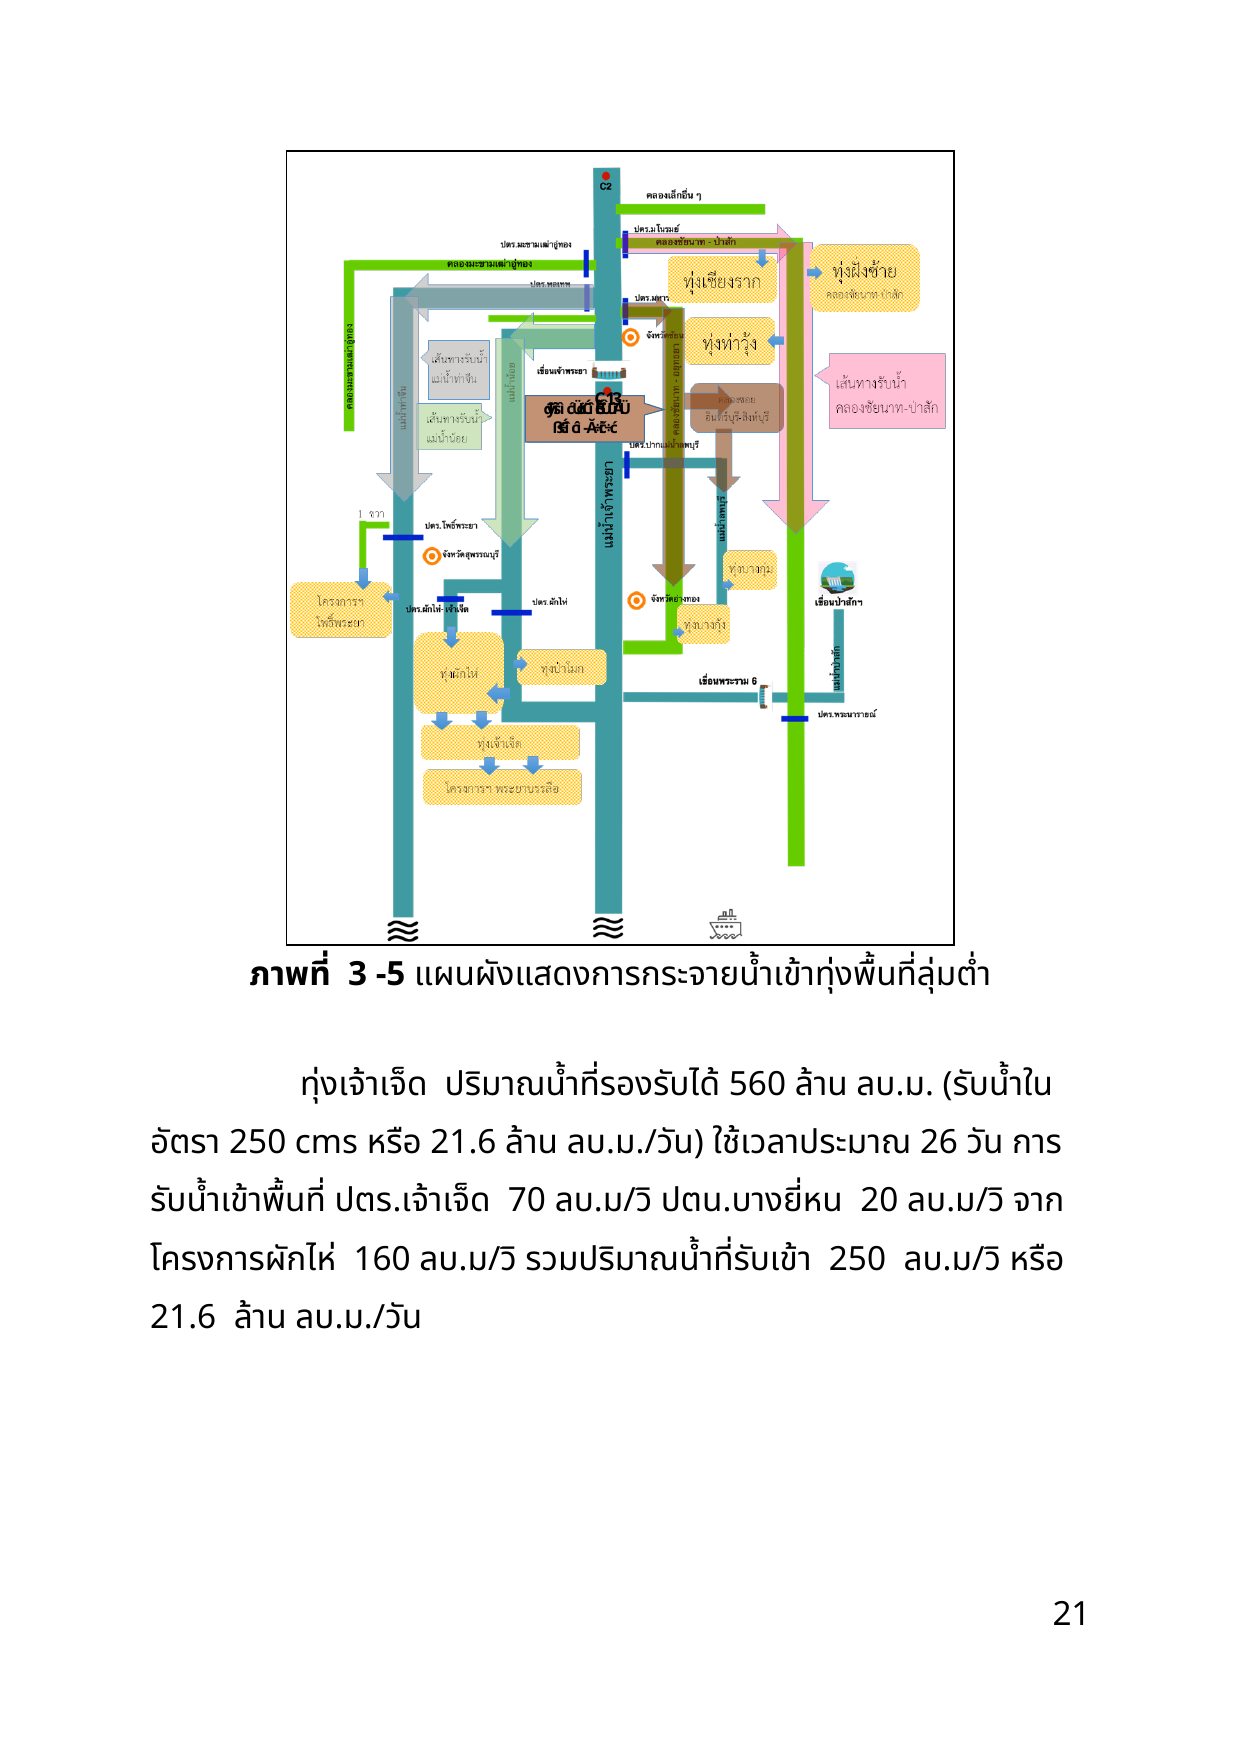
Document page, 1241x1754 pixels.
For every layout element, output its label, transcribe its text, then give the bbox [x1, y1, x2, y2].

text ทุ่งเจ้าเจ็ด ปริมาณน้ำที่รองรับได้ 560 ล้าน ลบ.ม. (รับน้ำในอัตรา 250 cms หรือ 21.6 ล้าน ลบ.ม./วัน) ใช้เวลาประมาณ 26 วัน การรับน้ำเข้าพื้นที่ ปตร.เจ้าเจ็ด 70 ลบ.ม/วิ ปตน.บางยี่หน 20 ลบ.ม/วิ จากโครงการผักไห่ 160 ลบ.ม/วิ รวมปริมาณน้ำที่รับเข้า 250 ลบ.ม/วิ หรือ 21.6 ล้าน ลบ.ม./วัน [150, 1060, 1090, 1343]
text ภาพที่ 3 -5 แผนผังแสดงการกระจายน้ำเข้าทุ่งพื้นที่ลุ่มต่ำ [150, 950, 1090, 1000]
